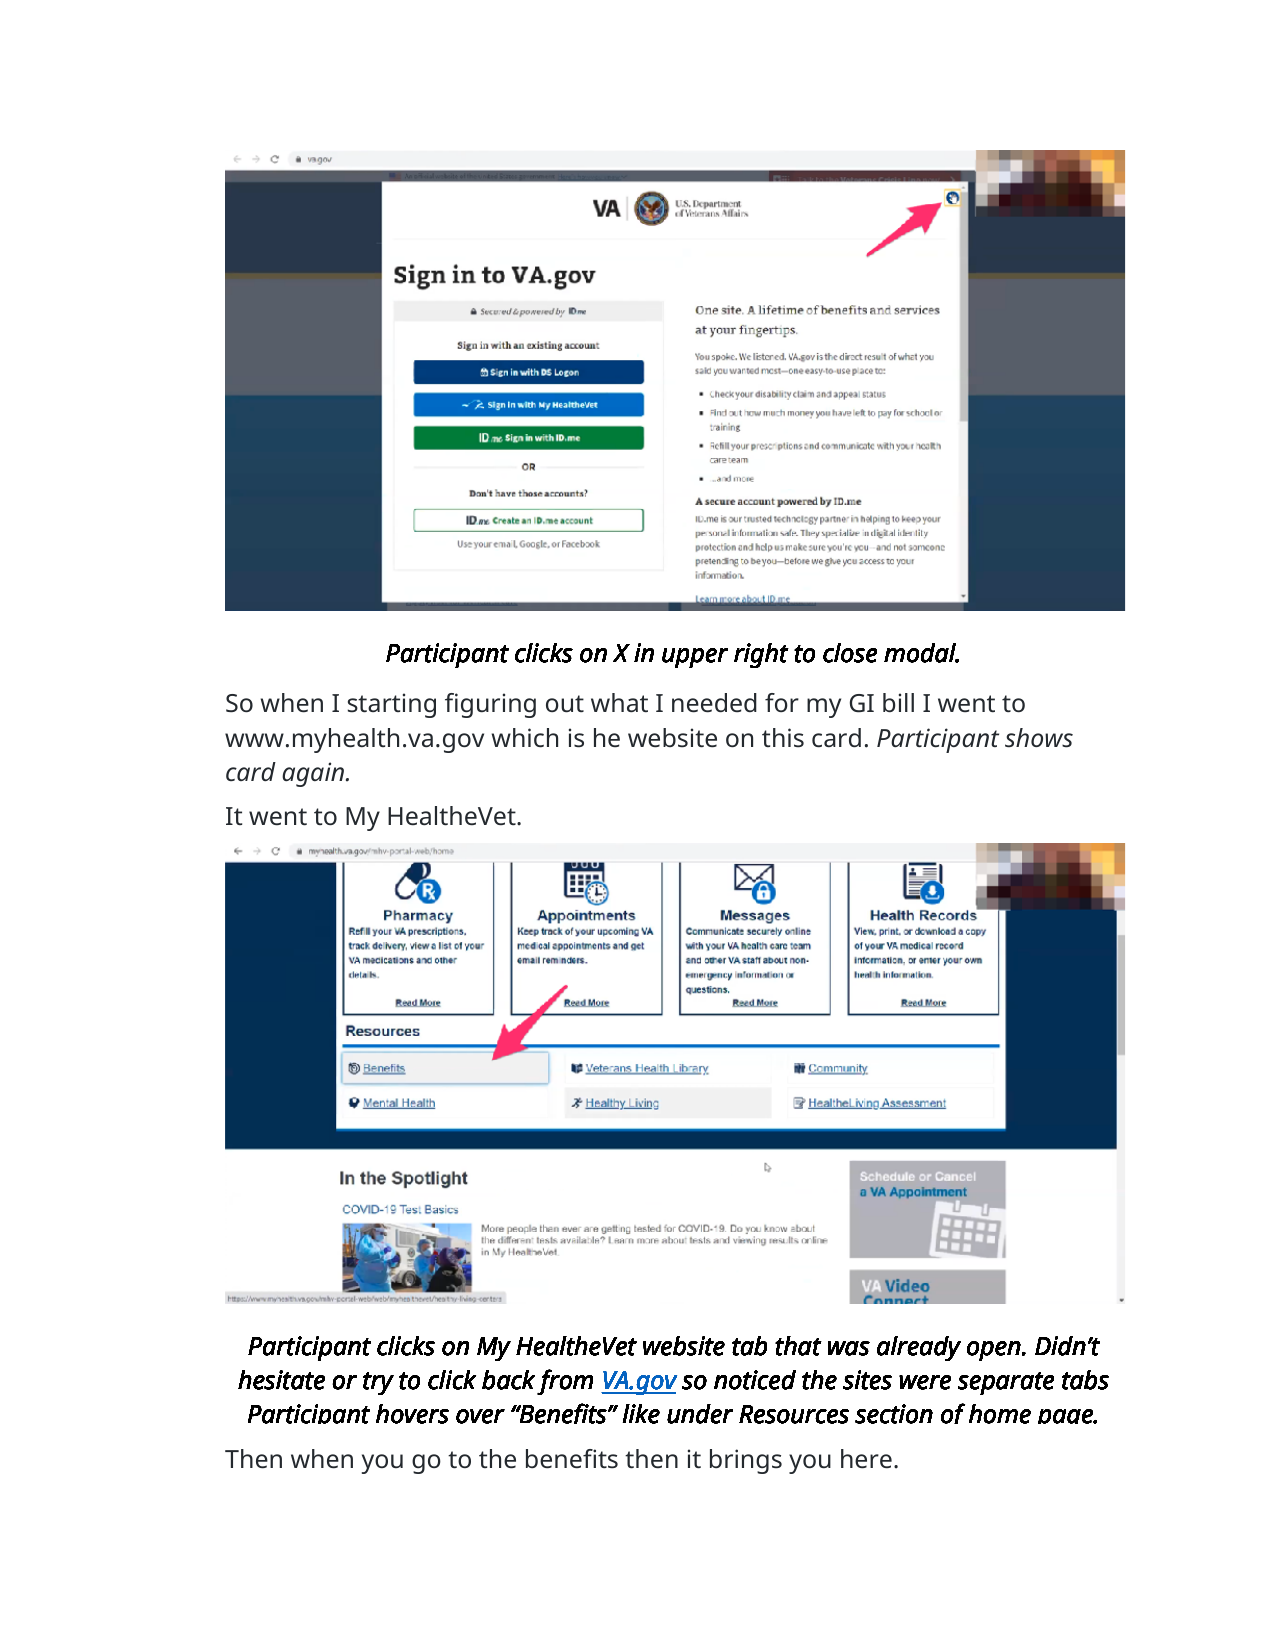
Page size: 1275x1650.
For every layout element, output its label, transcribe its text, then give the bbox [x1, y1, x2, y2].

picture [225, 843, 1125, 1304]
text It went to My HealtheVet. [225, 799, 1125, 833]
picture [225, 150, 1125, 611]
text So when I starting figuring out what I needed for my GI bill I went to www.myhealth.va.gov which is he website on this card. Participant shows card again. [225, 686, 1125, 788]
text Then when you go to the benefits then it brings you here. [225, 1442, 1125, 1476]
